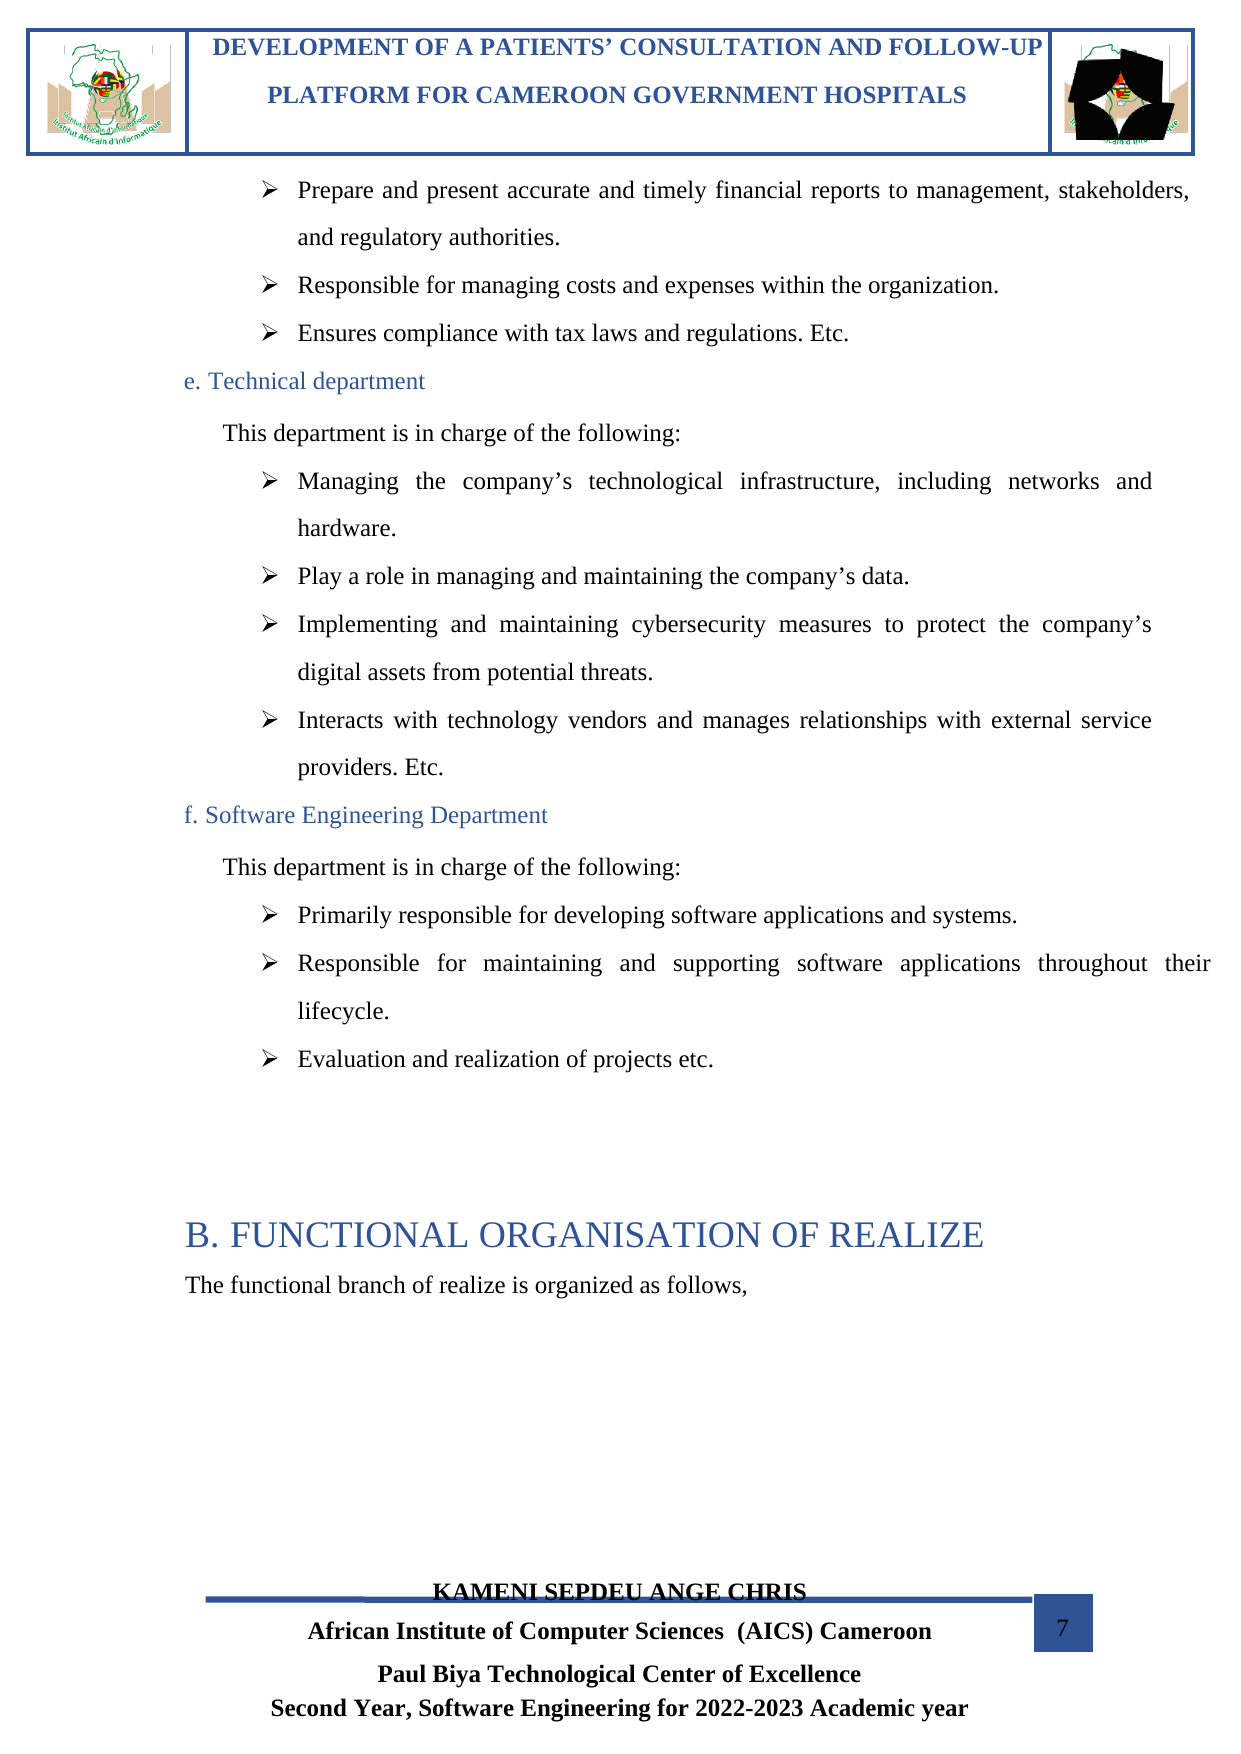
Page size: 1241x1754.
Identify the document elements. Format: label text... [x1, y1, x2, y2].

list Primarily responsible for developing software applications and systems. [260, 900, 1211, 929]
list Evaluation and realization of projects etc. [260, 1044, 1211, 1072]
list Responsible for maintaining and supporting software applications throughout their lifecycle. [260, 948, 1211, 1024]
text The functional branch of realize is organized as follows, [185, 1270, 1211, 1299]
list Interacts with technology vendors and manages relationships with external service providers. Etc. [260, 705, 1153, 781]
subtitle e. Technical department [183, 366, 1211, 395]
subtitle f. Software Engineering Department [183, 800, 1211, 829]
list Ensures compliance with tax laws and regulations. Etc. [260, 318, 1190, 347]
picture [38, 32, 177, 150]
picture [1055, 32, 1194, 150]
list Play a role in managing and maintaining the company’s data. [260, 561, 1153, 590]
text This department is in charge of the following: [222, 418, 1211, 447]
text This department is in charge of the following: [222, 852, 1211, 881]
text B. FUNCTIONAL ORGANISATION OF REALIZE [185, 1213, 1211, 1256]
list Implementing and maintaining cybersecurity measures to protect the company’s digital assets from potential threats. [260, 609, 1153, 685]
list Managing the company’s technological infrastructure, including networks and hardware. [260, 466, 1153, 542]
list Prepare and present accurate and timely financial reports to management, stakeholders, and regulatory authorities. [260, 156, 1190, 251]
list Responsible for managing costs and expenses within the organization. [260, 270, 1190, 299]
